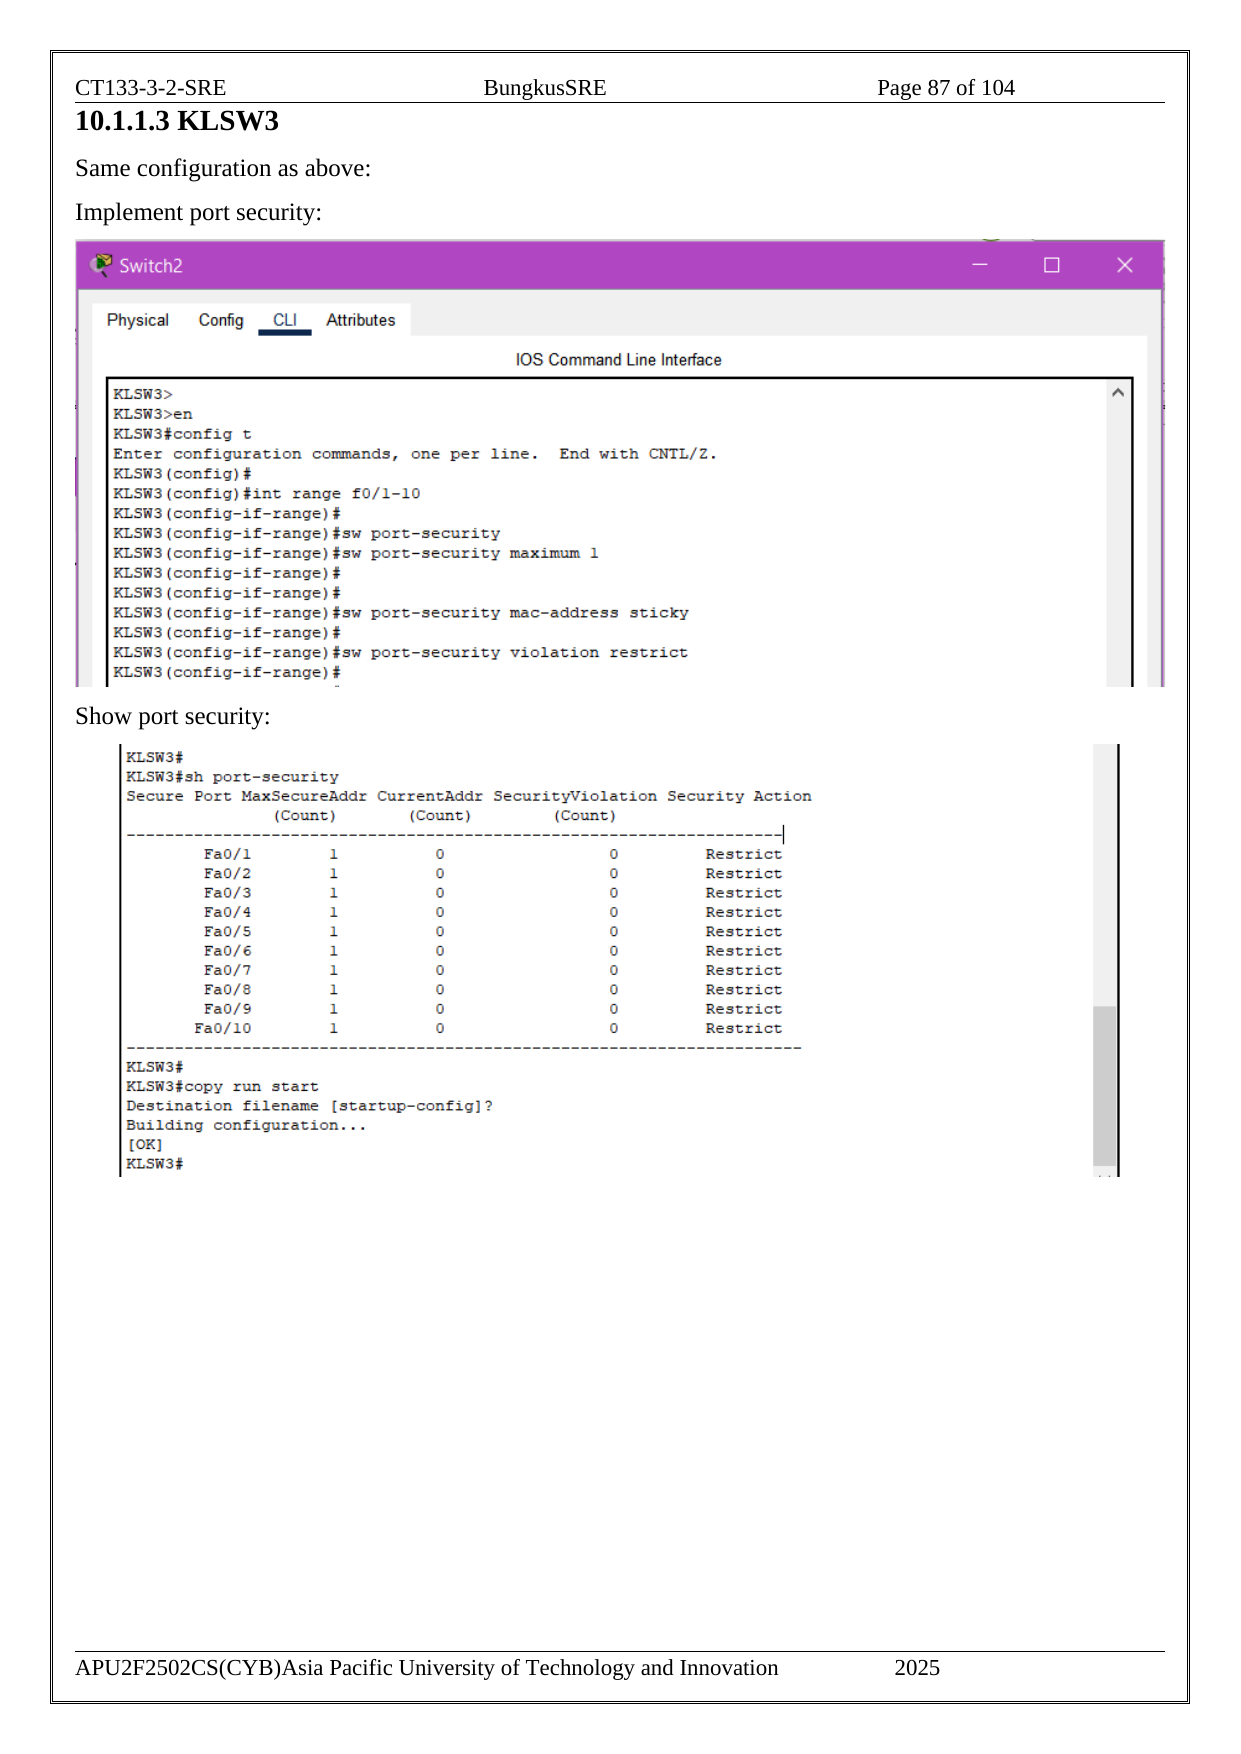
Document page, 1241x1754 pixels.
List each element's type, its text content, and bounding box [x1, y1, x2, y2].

subtitle 10.1.1.3 KLSW3 [75, 103, 1165, 137]
text Show port security: [75, 701, 1165, 730]
picture [75, 239, 1166, 687]
text Same configuration as above: [75, 153, 1165, 182]
text Implement port security: [75, 197, 1165, 225]
picture [119, 744, 1121, 1177]
